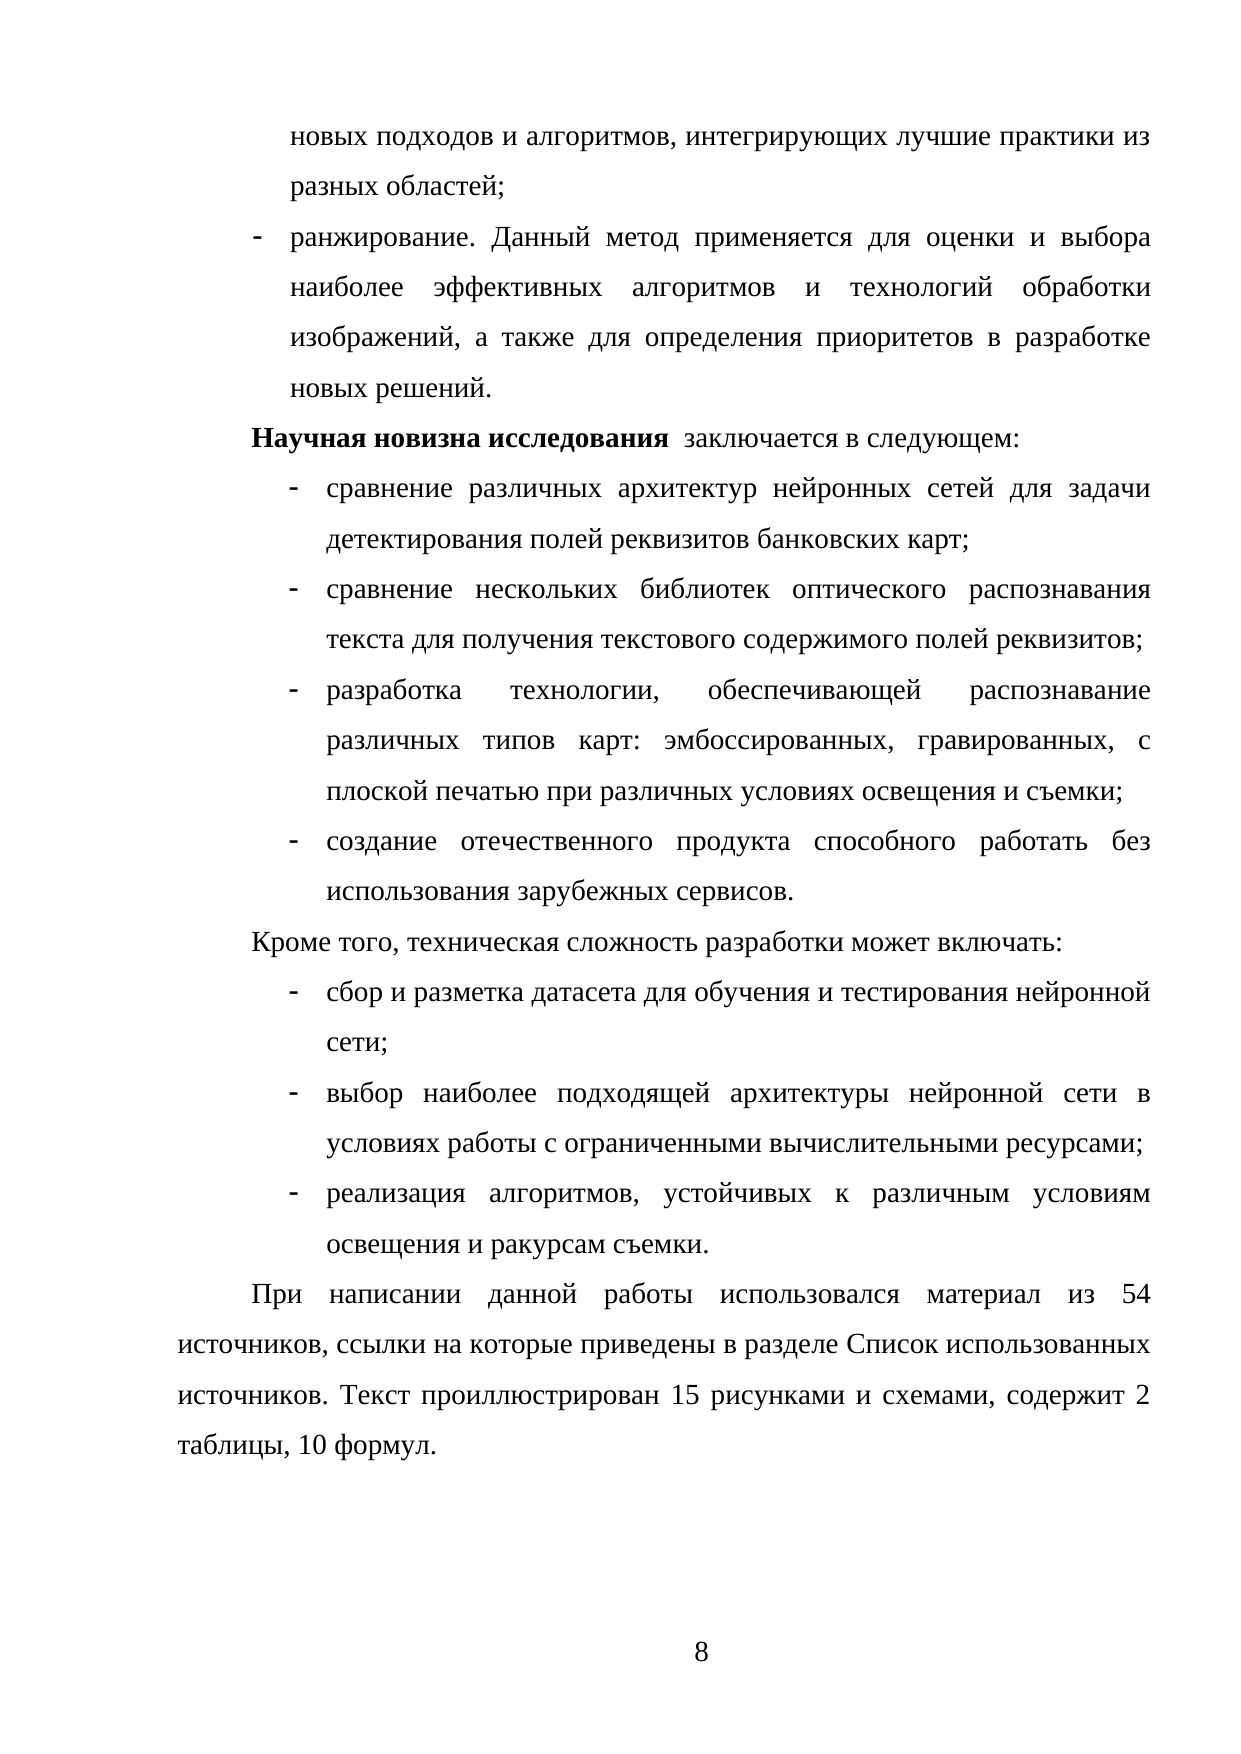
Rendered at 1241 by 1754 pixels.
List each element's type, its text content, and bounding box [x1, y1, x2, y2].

text Научная новизна исследования заключается в следующем: [177, 420, 1152, 454]
list разработка технологии, обеспечивающей распознавание различных типов карт: эмбоссированных, гравированных, с плоской печатью при различных условиях освещения и съемки; [288, 672, 1152, 806]
text Кроме того, техническая сложность разработки может включать: [177, 924, 1152, 957]
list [252, 118, 1152, 202]
list ранжирование. Данный метод применяется для оценки и выбора наиболее эффективных алгоритмов и технологий обработки изображений, а также для определения приоритетов в разработке новых решений. [252, 219, 1152, 403]
list создание отечественного продукта способного работать без использования зарубежных сервисов. [288, 823, 1152, 907]
text При написании данной работы использовался материал из 54 источников, ссылки на которые приведены в разделе Список использованных источников. Текст проиллюстрирован 15 рисунками и схемами, содержит 2 таблицы, 10 формул. [177, 1276, 1152, 1461]
list сравнение различных архитектур нейронных сетей для задачи детектирования полей реквизитов банковских карт; [288, 470, 1152, 554]
list сбор и разметка датасета для обучения и тестирования нейронной сети; [288, 974, 1152, 1058]
list реализация алгоритмов, устойчивых к различным условиям освещения и ракурсам съемки. [288, 1175, 1152, 1259]
list выбор наиболее подходящей архитектуры нейронной сети в условиях работы с ограниченными вычислительными ресурсами; [288, 1075, 1152, 1159]
list сравнение нескольких библиотек оптического распознавания текста для получения текстового содержимого полей реквизитов; [288, 571, 1152, 655]
